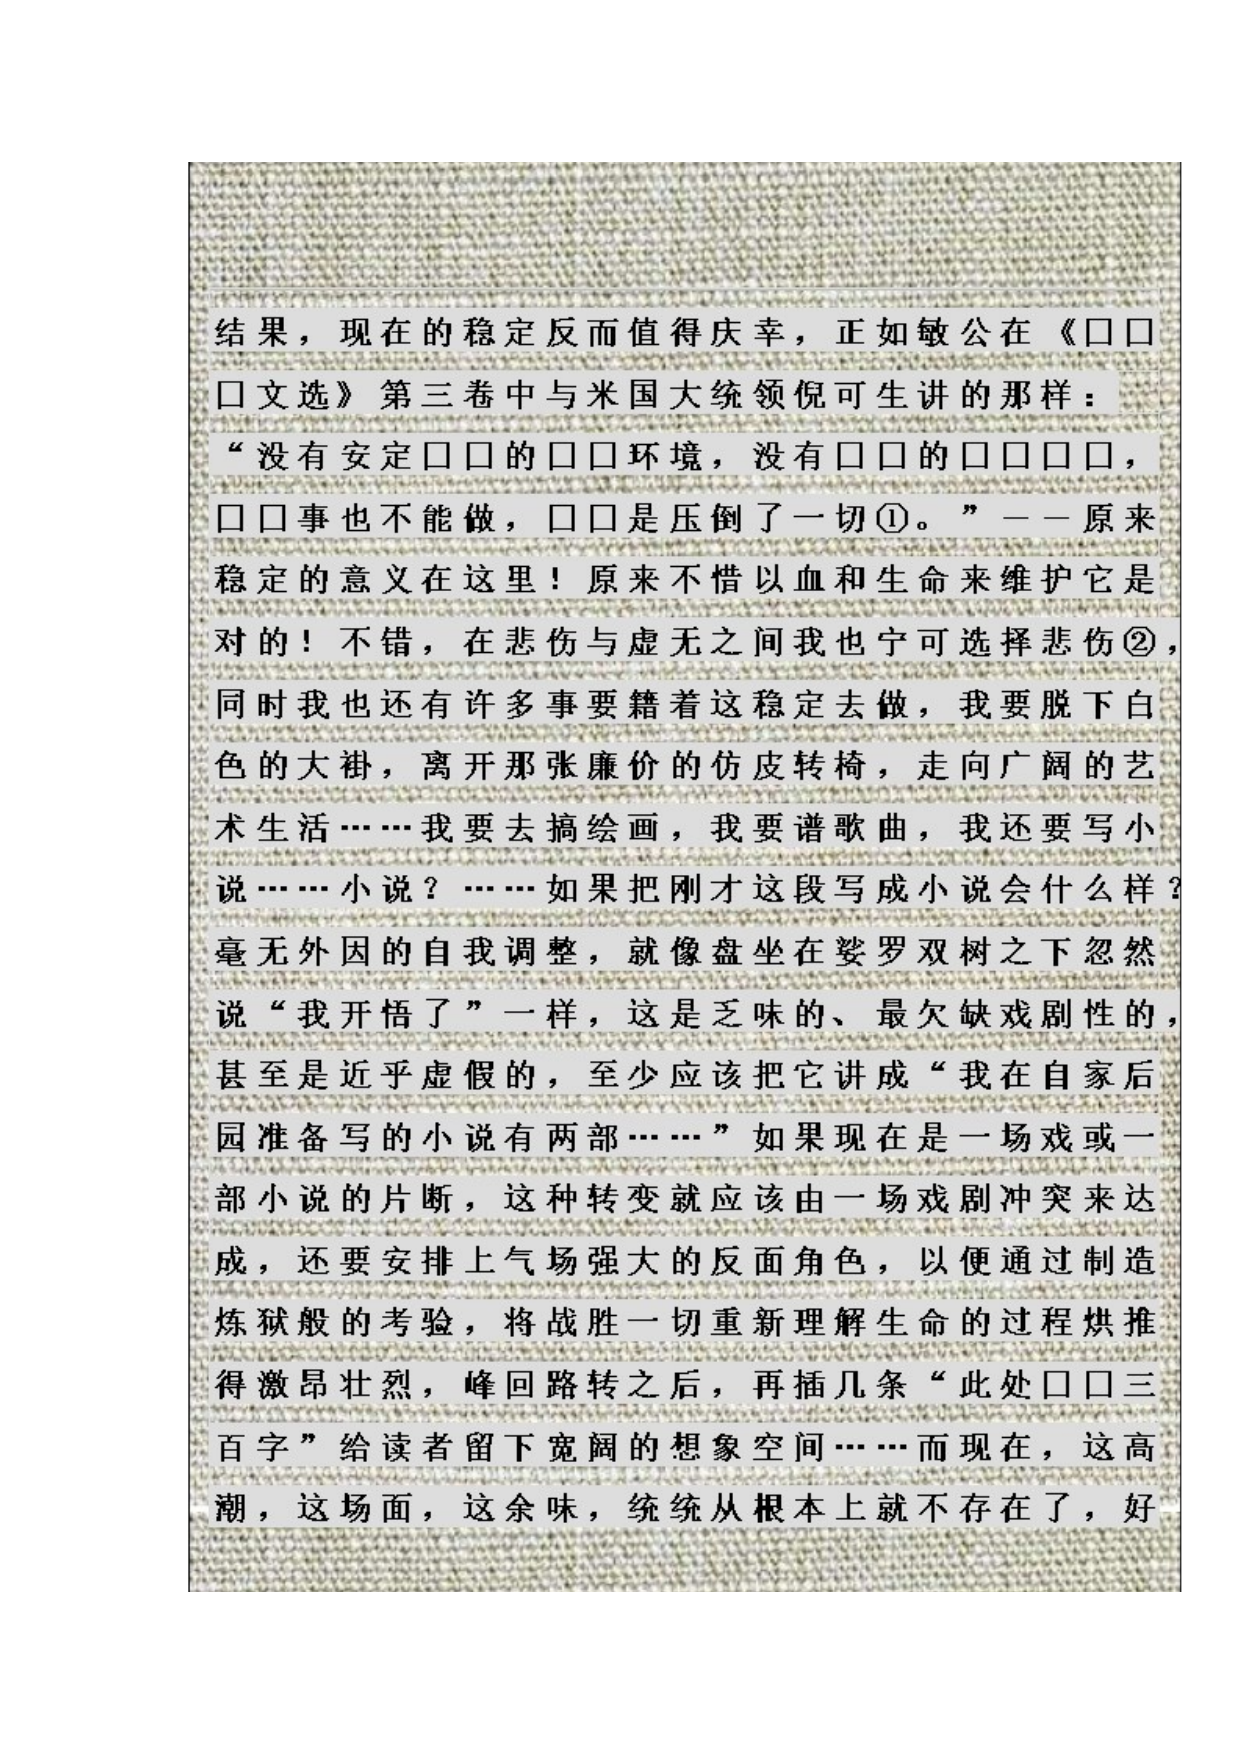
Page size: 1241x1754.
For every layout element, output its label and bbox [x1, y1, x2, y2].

picture [187, 162, 1182, 1592]
